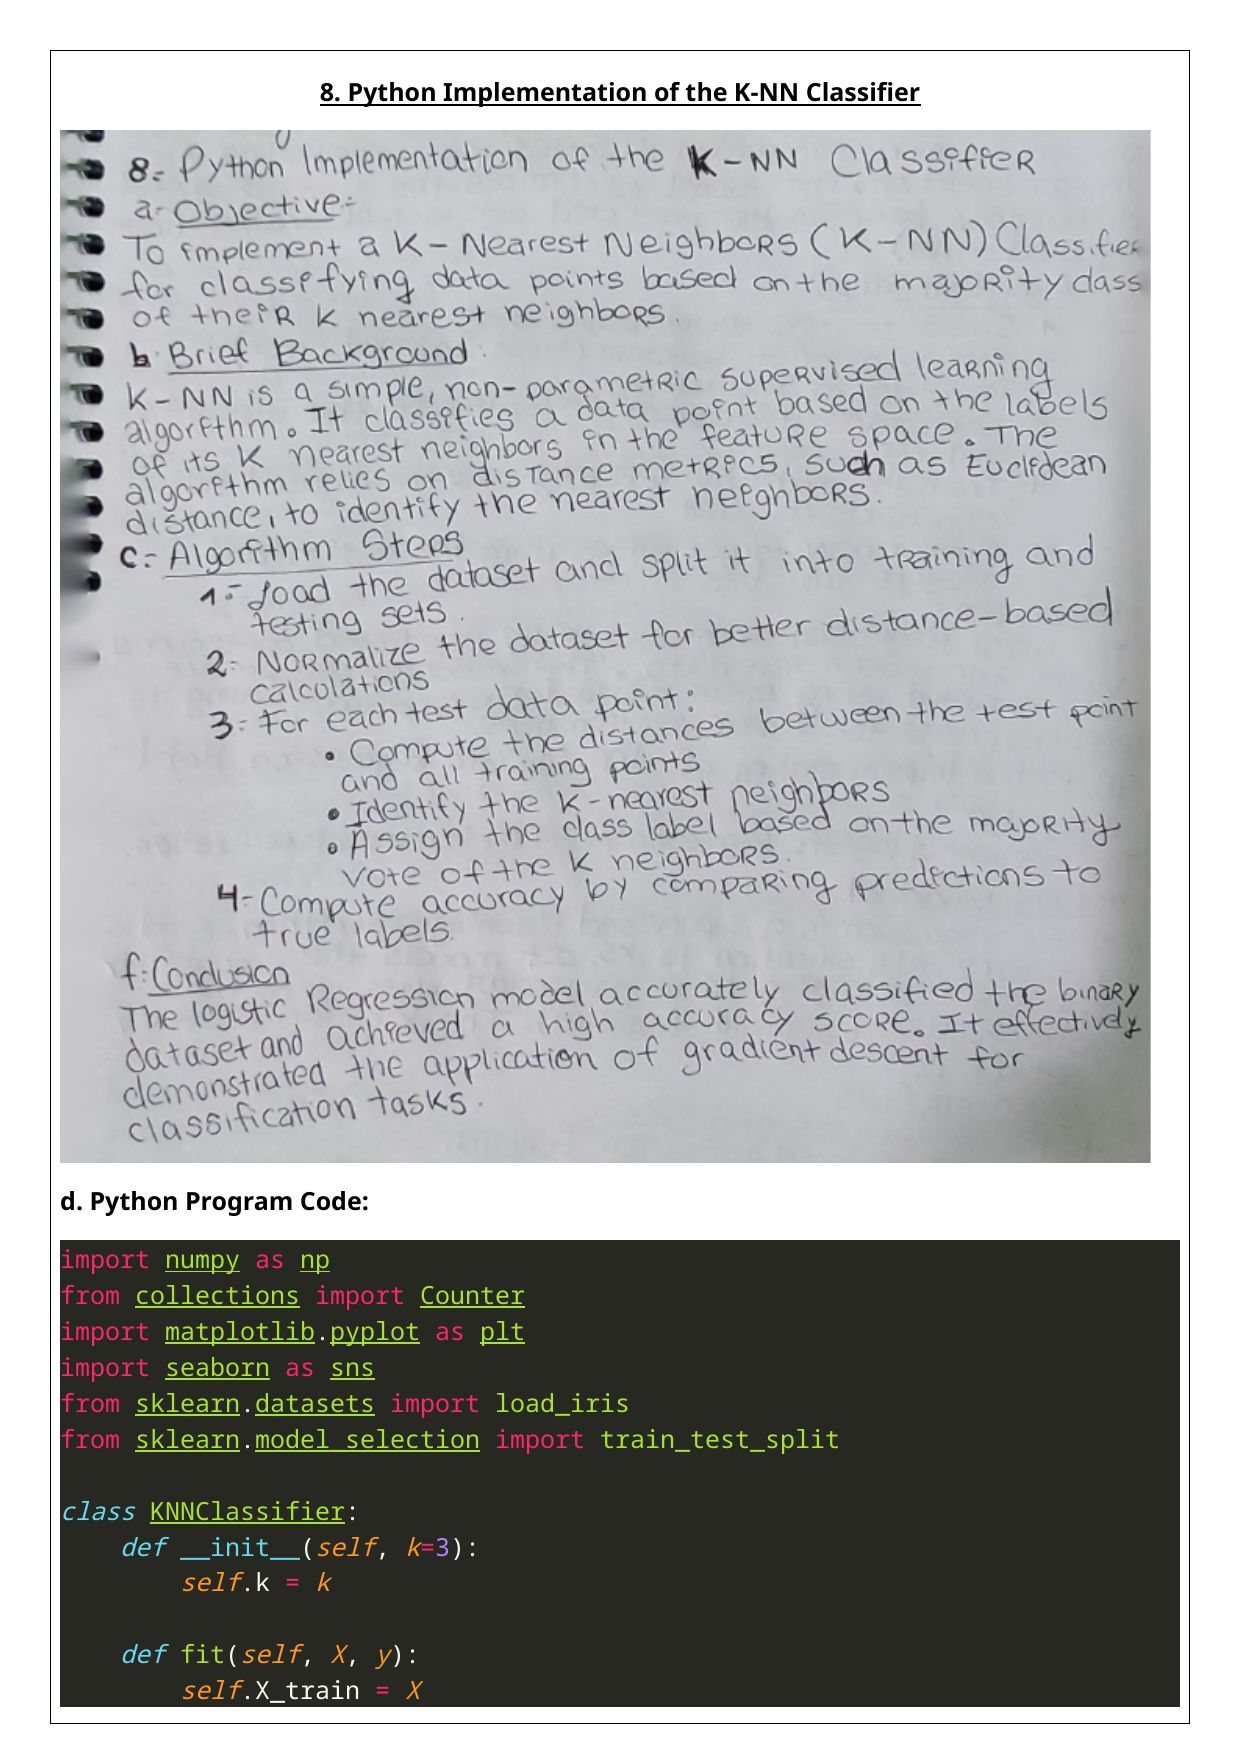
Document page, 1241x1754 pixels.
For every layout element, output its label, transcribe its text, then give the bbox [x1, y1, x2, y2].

text class KNNClassifier: [60, 1491, 1180, 1527]
text self.X_train = X [60, 1671, 1180, 1707]
text 8. Python Implementation of the K-NN Classifier [60, 75, 1180, 109]
text from sklearn.model_selection import train_test_split [60, 1419, 1180, 1455]
text def __init__(self, k=3): [60, 1527, 1180, 1563]
text def fit(self, X, y): [60, 1635, 1180, 1671]
text import seaborn as sns [60, 1348, 1180, 1383]
picture [60, 130, 1151, 1163]
text self.k = k [60, 1563, 1180, 1599]
text import numpy as np [60, 1240, 1180, 1276]
text d. Python Program Code: [60, 1184, 1180, 1218]
text import matplotlib.pyplot as plt [60, 1312, 1180, 1348]
text from collections import Counter [60, 1276, 1180, 1312]
text from sklearn.datasets import load_iris [60, 1383, 1180, 1419]
